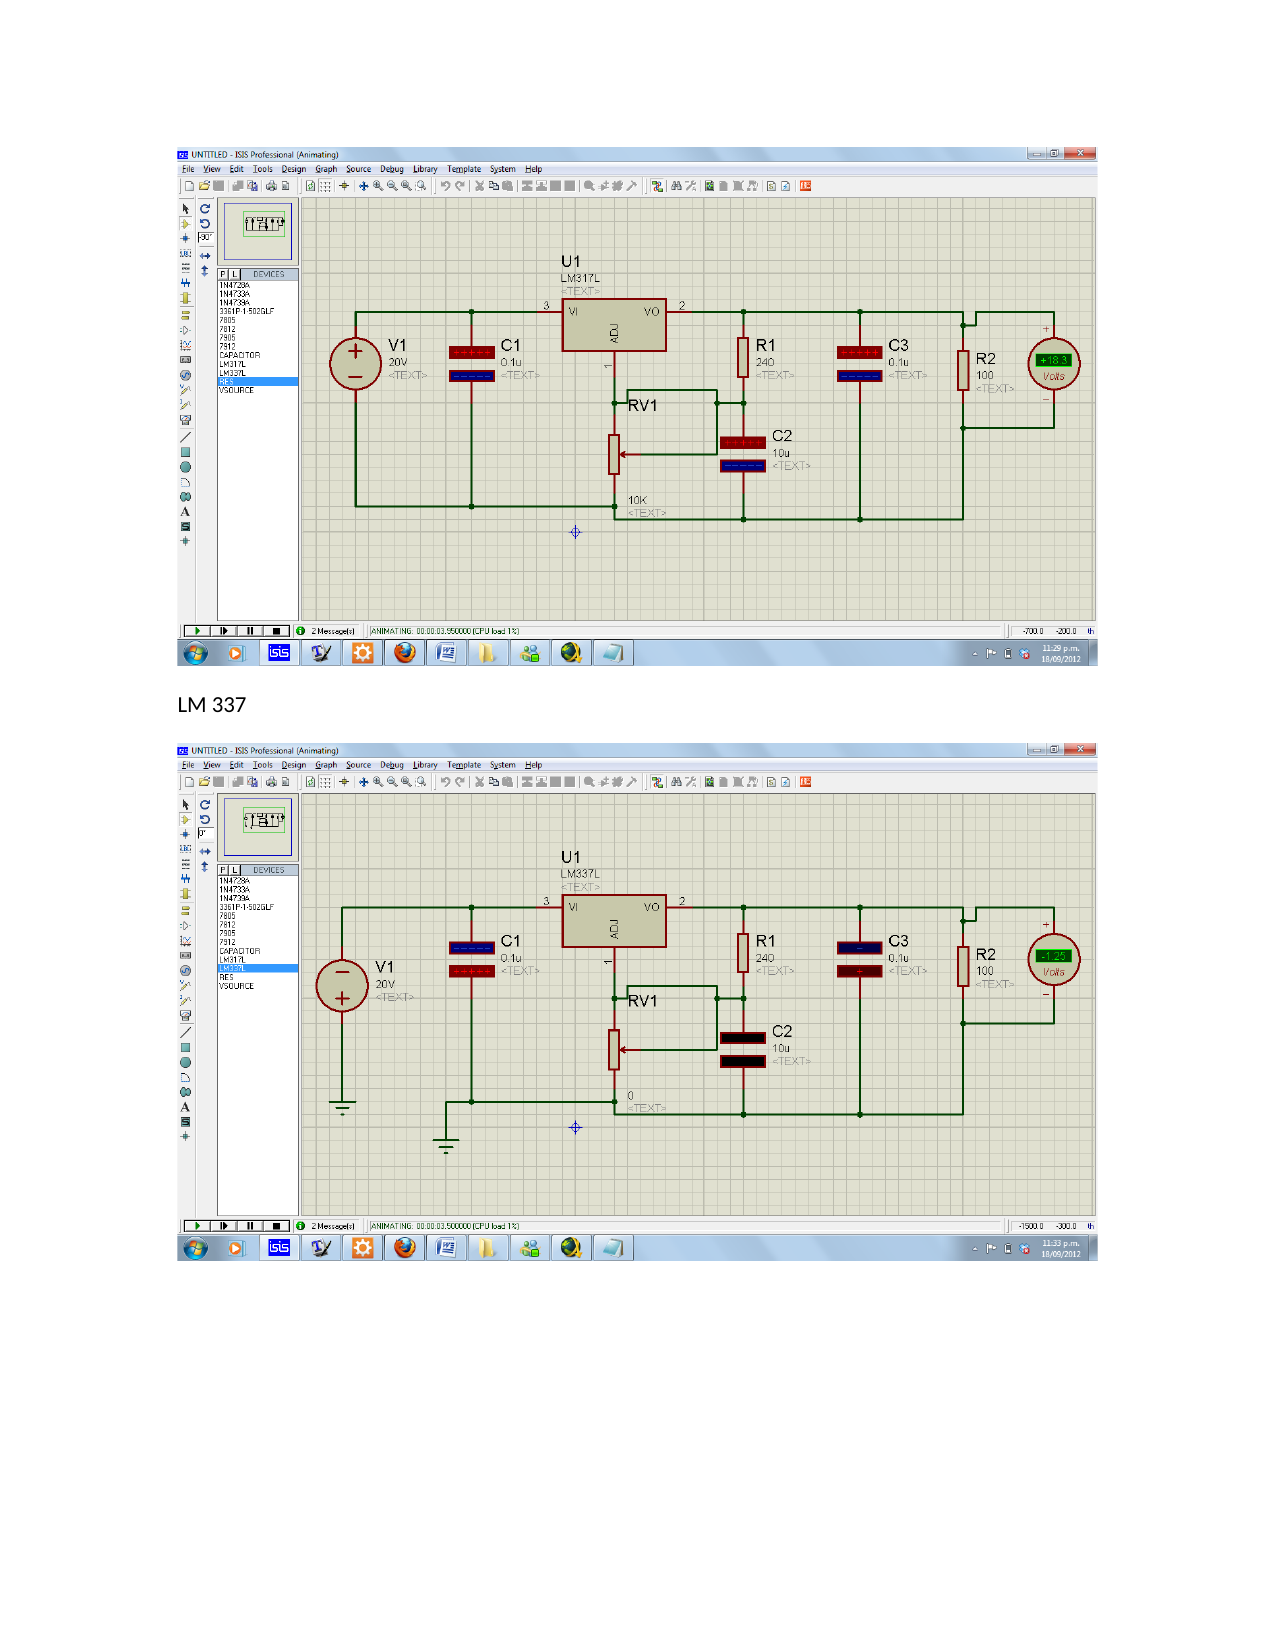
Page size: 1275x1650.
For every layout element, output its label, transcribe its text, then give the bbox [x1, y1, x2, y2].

picture [177, 743, 1098, 1261]
text LM 337 [177, 690, 1098, 718]
picture [177, 147, 1098, 666]
